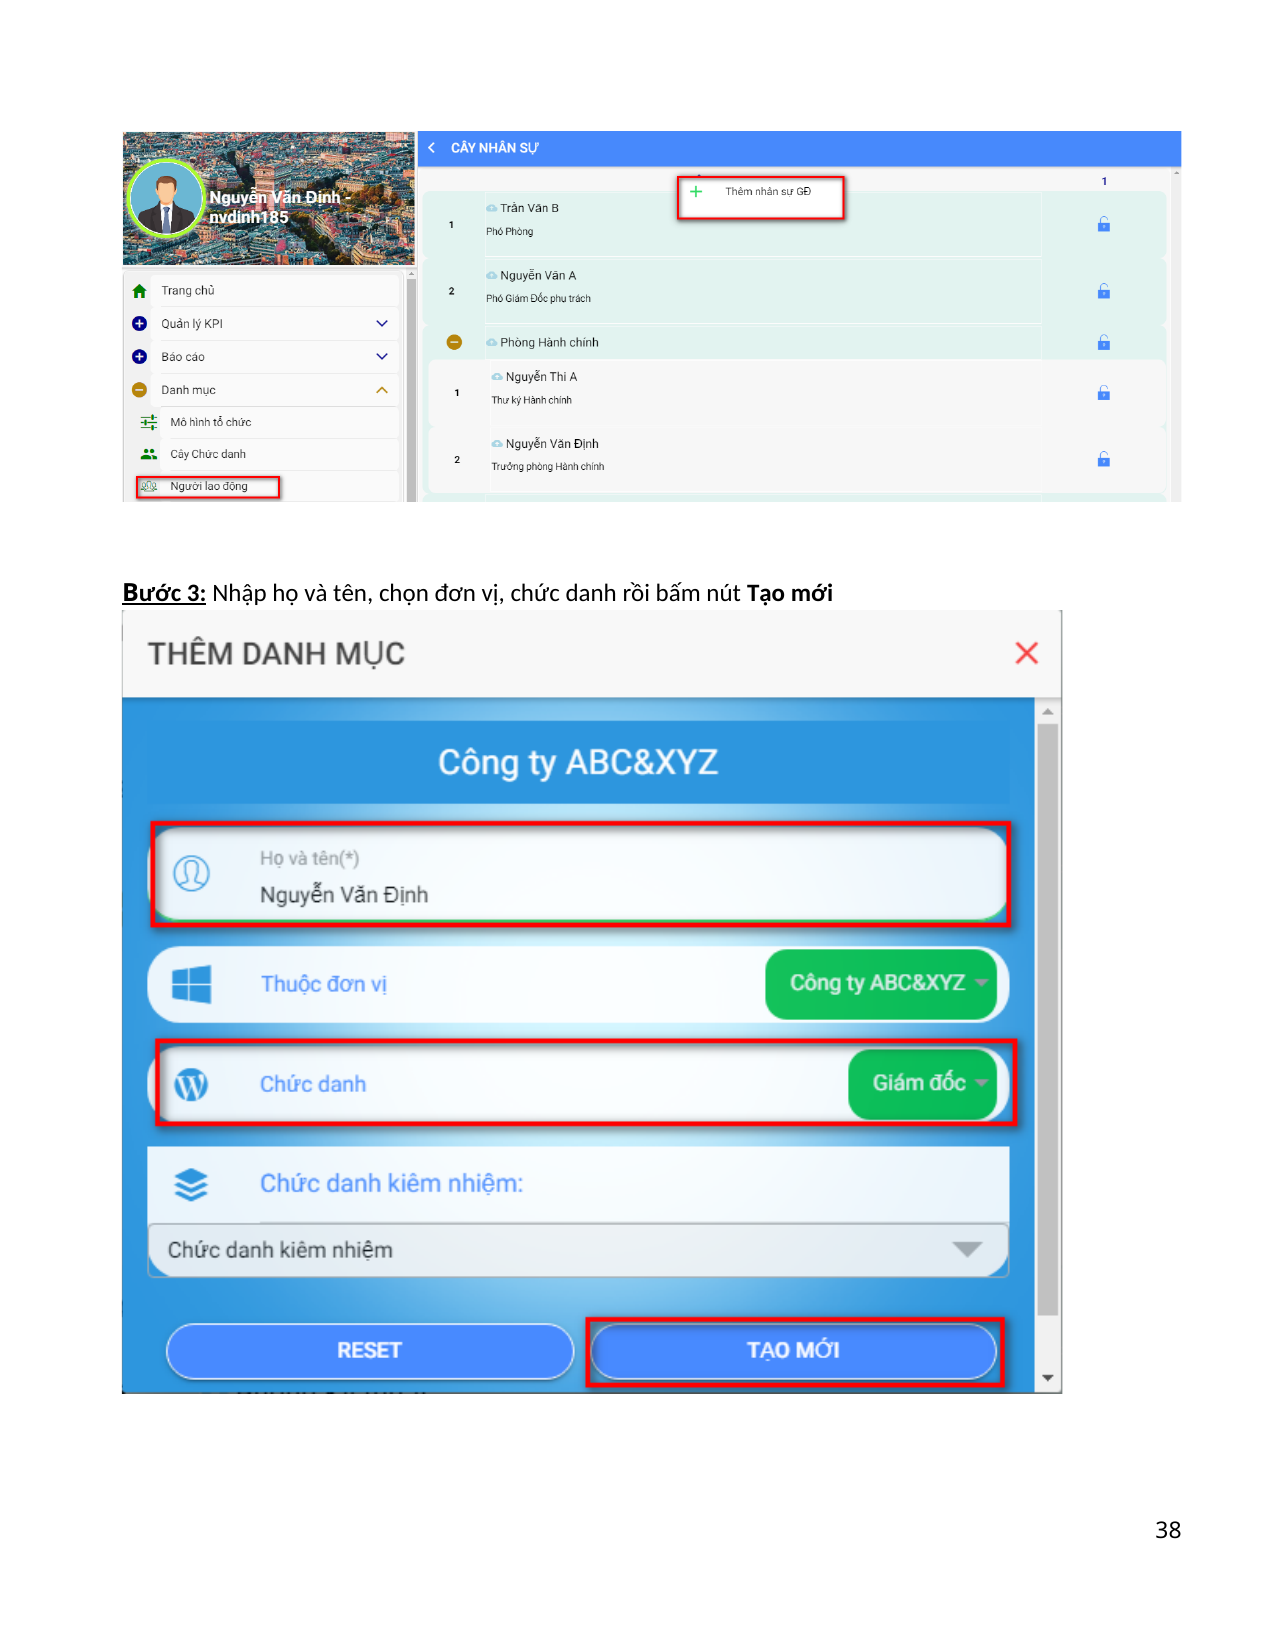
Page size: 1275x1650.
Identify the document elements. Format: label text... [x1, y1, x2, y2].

picture [121, 131, 1182, 502]
picture [121, 610, 1063, 1394]
